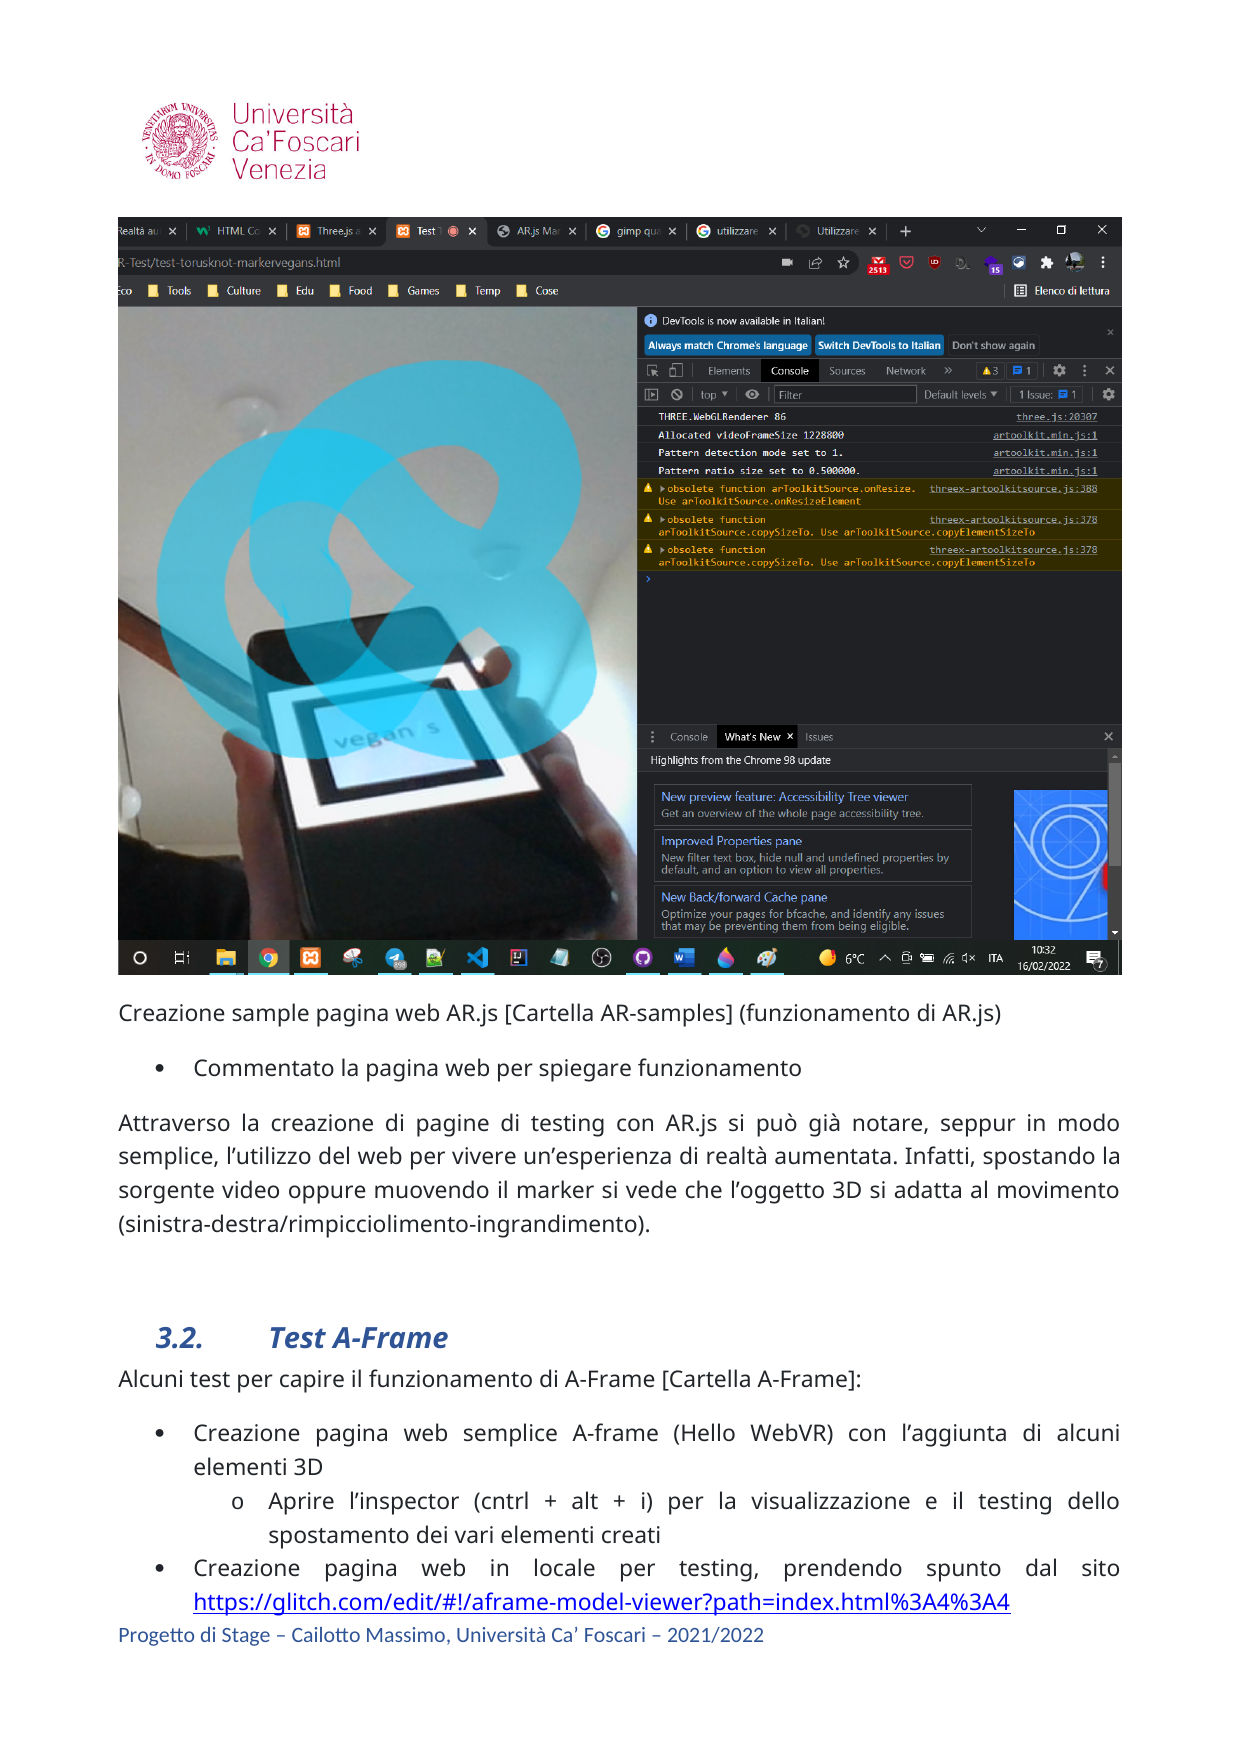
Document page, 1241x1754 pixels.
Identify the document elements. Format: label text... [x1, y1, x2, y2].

list Creazione pagina web in locale per testing, prendendo spunto dal sito https://glitch.com/edit/#!/aframe-model-viewer?path=index.html%3A4%3A4 [156, 1552, 1122, 1617]
list Aprire l’inspector (cntrl + alt + i) per la visualizzazione e il testing dello spostamento dei vari elementi creati [231, 1485, 1122, 1550]
picture [118, 217, 1122, 975]
text Creazione sample pagina web AR.js [Cartella AR-samples] (funzionamento di AR.js) [118, 997, 1122, 1029]
list Creazione pagina web semplice A-frame (Hello WebVR) con l’aggiunta di alcuni elementi 3D [156, 1417, 1122, 1482]
list Commentato la pagina web per spiegare funzionamento [156, 1052, 1122, 1083]
subtitle Test A-Frame [156, 1317, 1122, 1357]
picture [118, 73, 380, 200]
text Alcuni test per capire il funzionamento di A-Frame [Cartella A-Frame]: [118, 1363, 1122, 1394]
text Attraverso la creazione di pagine di testing con AR.js si può già notare, seppur in modo semplice, l’utilizzo del web per vivere un’esperienza di realtà aumentata. Infatti, spostando la sorgente video oppure muovendo il marker si vede che l’oggetto 3D si adatta al movimento (sinistra-destra/rimpicciolimento-ingrandimento). [118, 1107, 1122, 1239]
